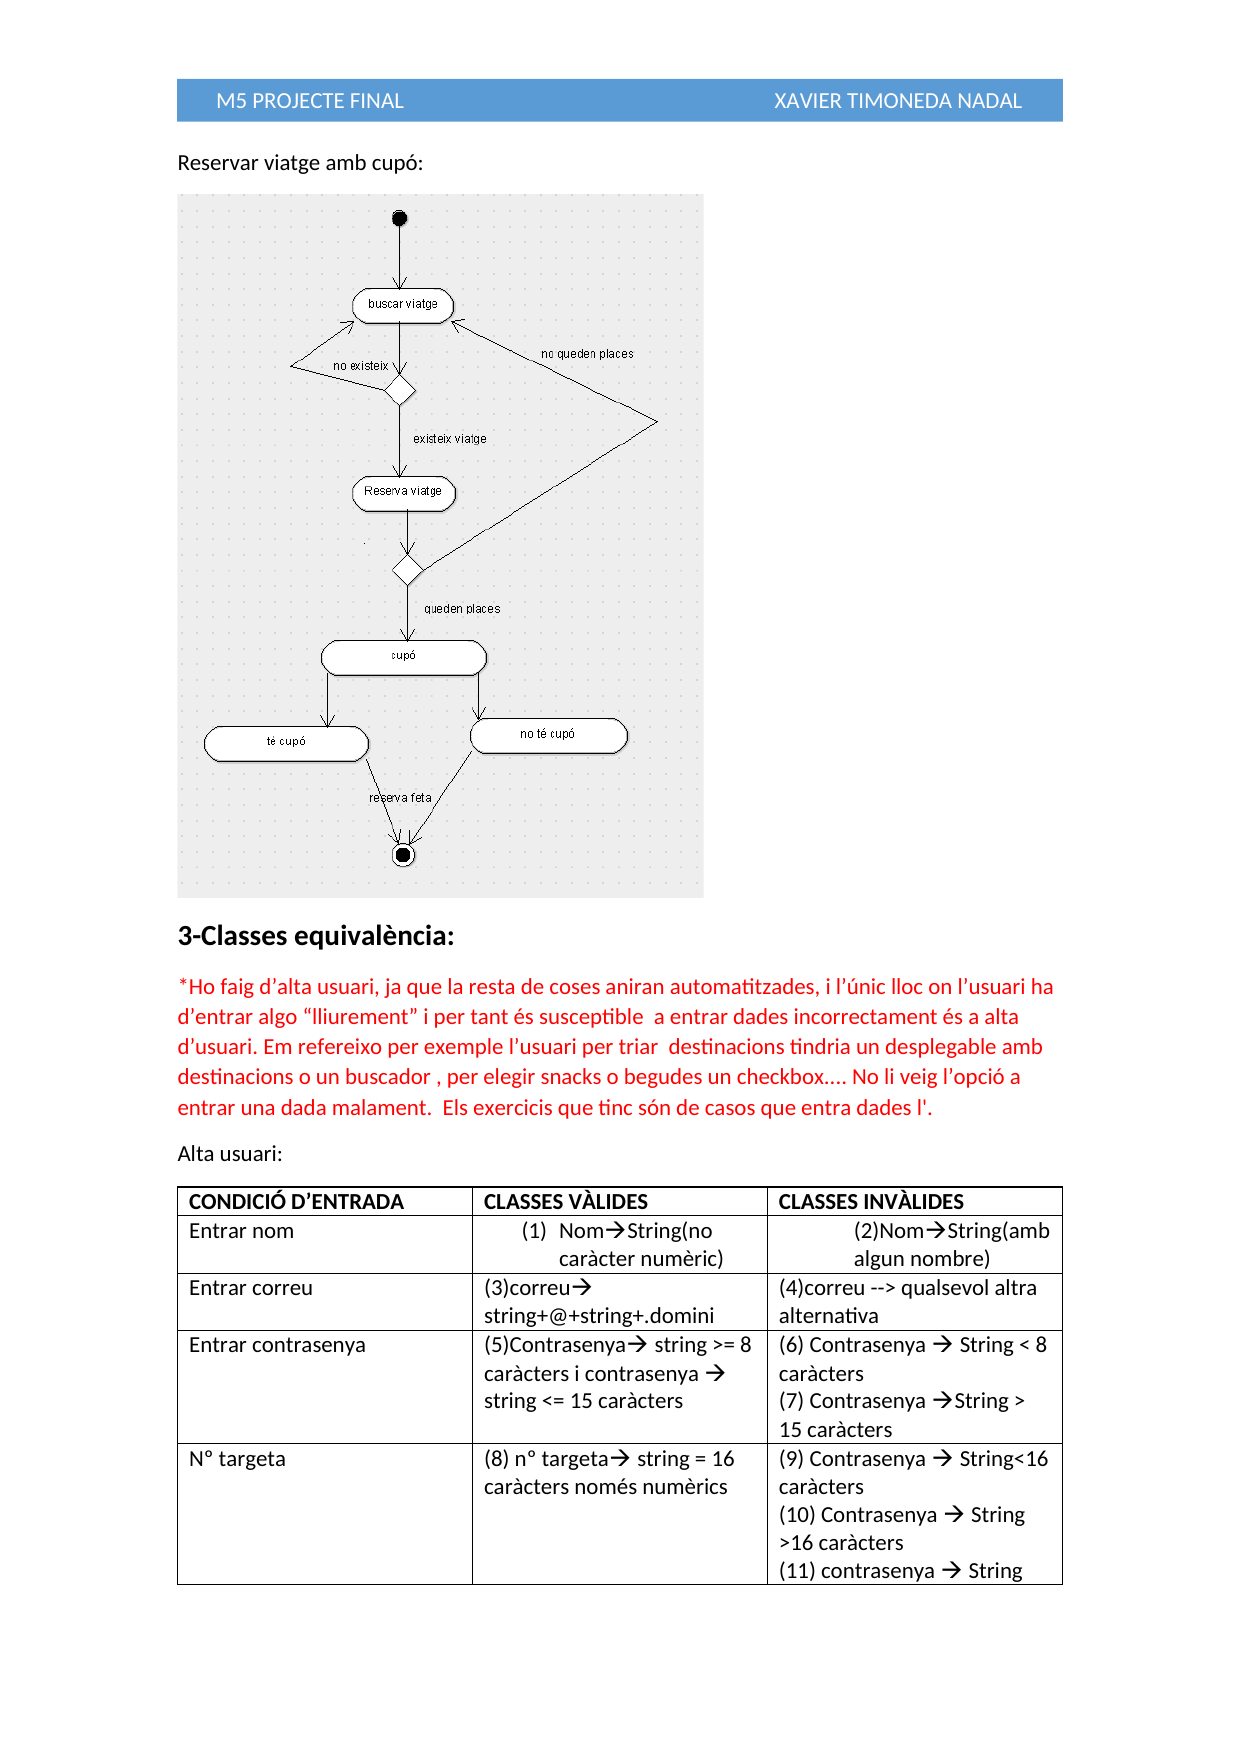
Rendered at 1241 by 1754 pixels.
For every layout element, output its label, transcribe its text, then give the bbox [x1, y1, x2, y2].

picture [177, 194, 704, 898]
table_cell (5)Contrasenya string >= 8 caràcters i contrasenya string <= 15 caràcters [473, 1331, 767, 1443]
table_cell Entrar contrasenya [178, 1331, 472, 1443]
text 3-Classes equivalència: [177, 917, 1063, 952]
table_cell Entrar correu [178, 1274, 472, 1329]
table_cell (2)NomString(amb algun nombre) [768, 1216, 1062, 1272]
table_cell Entrar nom [178, 1216, 472, 1272]
table_cell (3)correu string+@+string+.domini [473, 1274, 767, 1329]
table_cell (4)correu --> qualsevol altra alternativa [768, 1274, 1062, 1329]
text *Ho faig d’alta usuari, ja que la resta de coses aniran automatitzades, i l’únic lloc on l’usuari ha d’entrar algo “lliurement” i per tant és susceptible a entrar dades incorrectament és a alta d’usuari. Em refereixo per exemple l’usuari per triar destinacions tindria un desplegable amb destinacions o un buscador , per elegir snacks o begudes un checkbox.... No li veig l’opció a entrar una dada malament. Els exercicis que tinc són de casos que entra dades l'. [177, 972, 1063, 1121]
table_header CONDICIÓ D’ENTRADA [178, 1188, 472, 1215]
text Alta usuari: [177, 1139, 1063, 1167]
table_header CLASSES INVÀLIDES [768, 1188, 1062, 1215]
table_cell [768, 1444, 1062, 1584]
table_cell Nº targeta [178, 1444, 472, 1584]
text Reservar viatge amb cupó: [177, 148, 1063, 176]
table_cell (6) Contrasenya String < 8 caràcters (7) Contrasenya String > 15 caràcters [768, 1331, 1062, 1443]
table_cell NomString(no caràcter numèric) [473, 1216, 767, 1272]
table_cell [473, 1444, 767, 1584]
table_header CLASSES VÀLIDES [473, 1188, 767, 1215]
